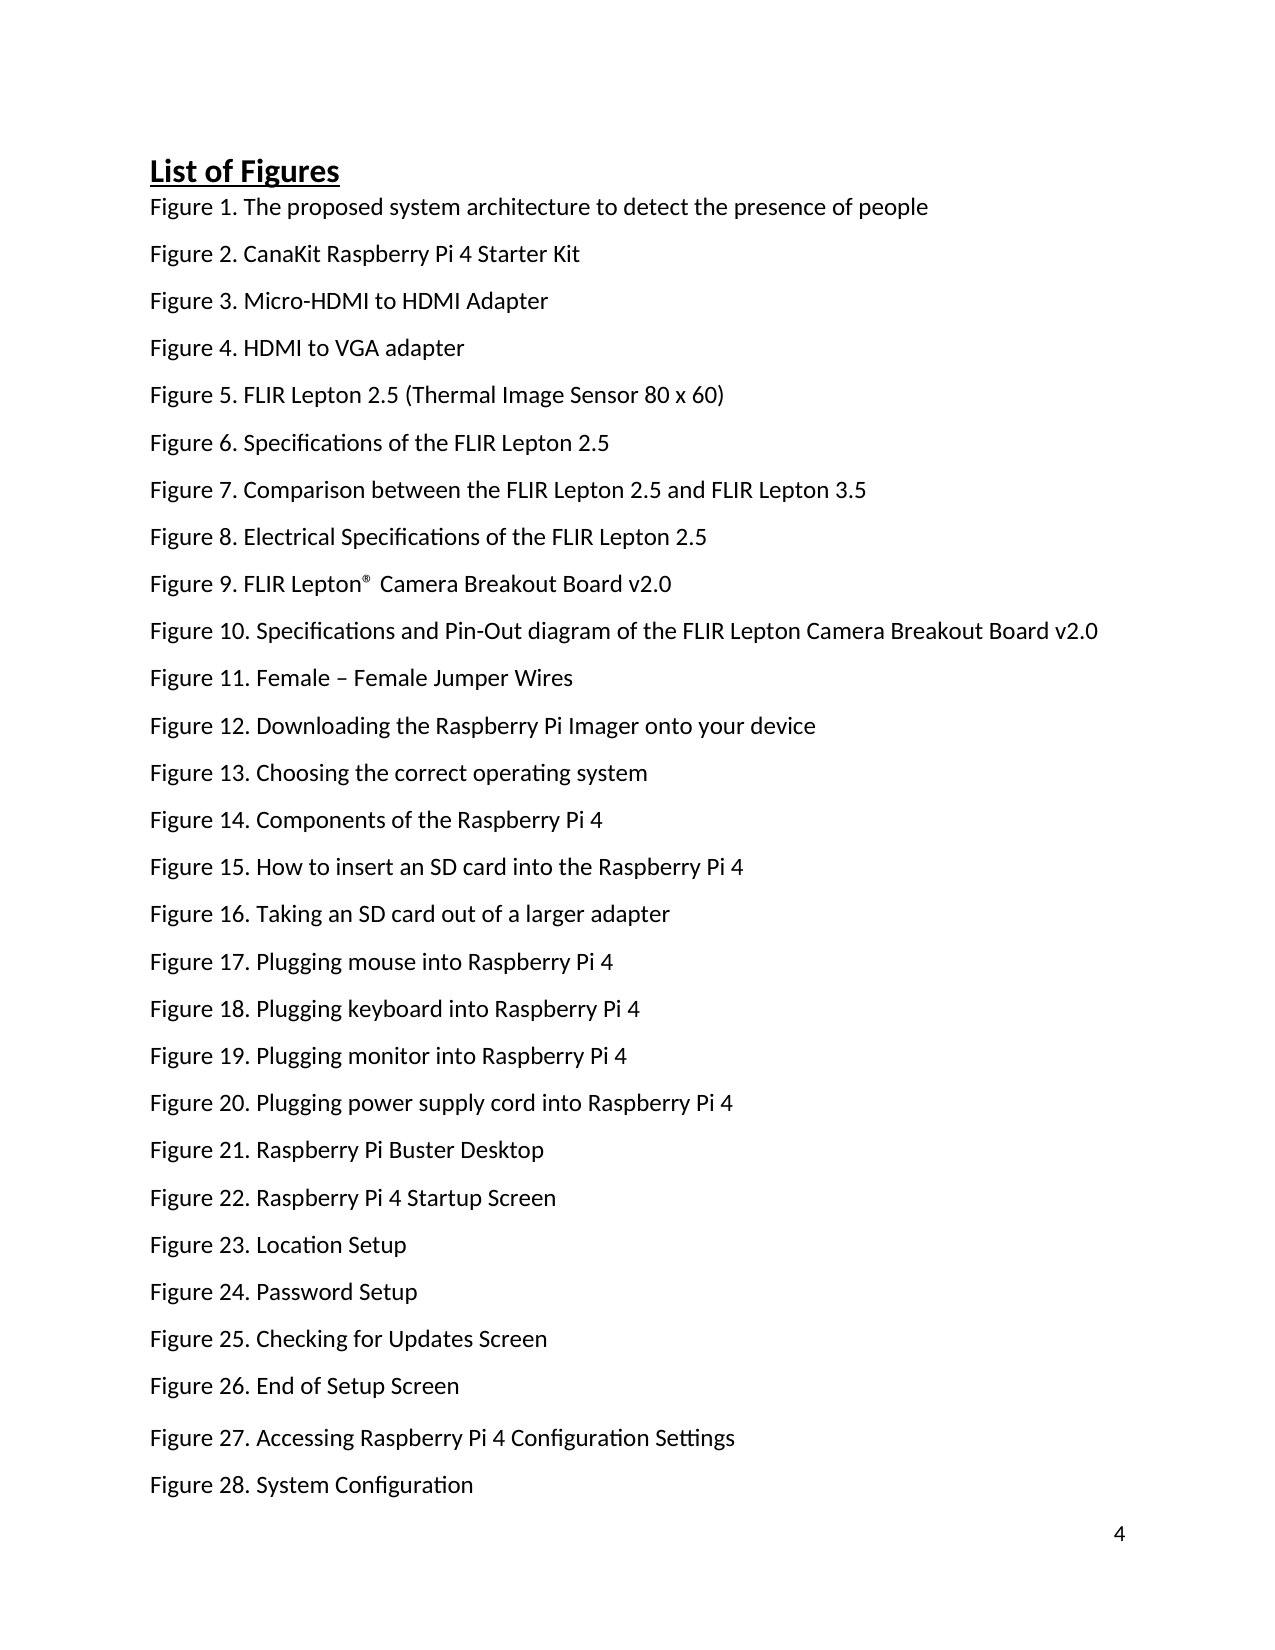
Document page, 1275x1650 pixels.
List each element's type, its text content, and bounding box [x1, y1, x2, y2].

text Figure 24. Password Setup [150, 1276, 1125, 1307]
text Figure 11. Female – Female Jumper Wires [150, 663, 1125, 693]
text Figure 2. CanaKit Raspberry Pi 4 Starter Kit [150, 238, 1125, 268]
text Figure 20. Plugging power supply cord into Raspberry Pi 4 [150, 1087, 1125, 1118]
text Figure 26. End of Setup Screen [150, 1370, 1125, 1401]
text Figure 14. Components of the Raspberry Pi 4 [150, 804, 1125, 835]
text Figure 6. Specifications of the FLIR Lepton 2.5 [150, 427, 1125, 457]
text Figure 19. Plugging monitor into Raspberry Pi 4 [150, 1040, 1125, 1071]
text Figure 3. Micro-HDMI to HDMI Adapter [150, 285, 1125, 316]
text Figure 9. FLIR Lepton® Camera Breakout Board v2.0 [150, 568, 1125, 599]
text Figure 16. Taking an SD card out of a larger adapter [150, 898, 1125, 929]
text Figure 18. Plugging keyboard into Raspberry Pi 4 [150, 993, 1125, 1023]
text Figure 10. Specifications and Pin-Out diagram of the FLIR Lepton Camera Breakout Board v2.0 [150, 615, 1125, 646]
text Figure 13. Choosing the correct operating system [150, 757, 1125, 787]
text Figure 28. System Configuration [150, 1469, 1125, 1499]
text Figure 1. The proposed system architecture to detect the presence of people [150, 191, 1125, 221]
text Figure 12. Downloading the Raspberry Pi Imager onto your device [150, 710, 1125, 740]
text Figure 15. How to insert an SD card into the Raspberry Pi 4 [150, 851, 1125, 882]
text Figure 25. Checking for Updates Screen [150, 1323, 1125, 1354]
text Figure 17. Plugging mouse into Raspberry Pi 4 [150, 946, 1125, 976]
text Figure 4. HDMI to VGA adapter [150, 332, 1125, 363]
text Figure 27. Accessing Raspberry Pi 4 Configuration Settings [150, 1422, 1125, 1452]
text Figure 7. Comparison between the FLIR Lepton 2.5 and FLIR Lepton 3.5 [150, 474, 1125, 504]
text Figure 8. Electrical Specifications of the FLIR Lepton 2.5 [150, 521, 1125, 552]
text Figure 23. Location Setup [150, 1229, 1125, 1259]
text Figure 21. Raspberry Pi Buster Desktop [150, 1134, 1125, 1165]
subtitle List of Figures [150, 150, 1125, 191]
text Figure 22. Raspberry Pi 4 Startup Screen [150, 1182, 1125, 1212]
text Figure 5. FLIR Lepton 2.5 (Thermal Image Sensor 80 x 60) [150, 379, 1125, 410]
